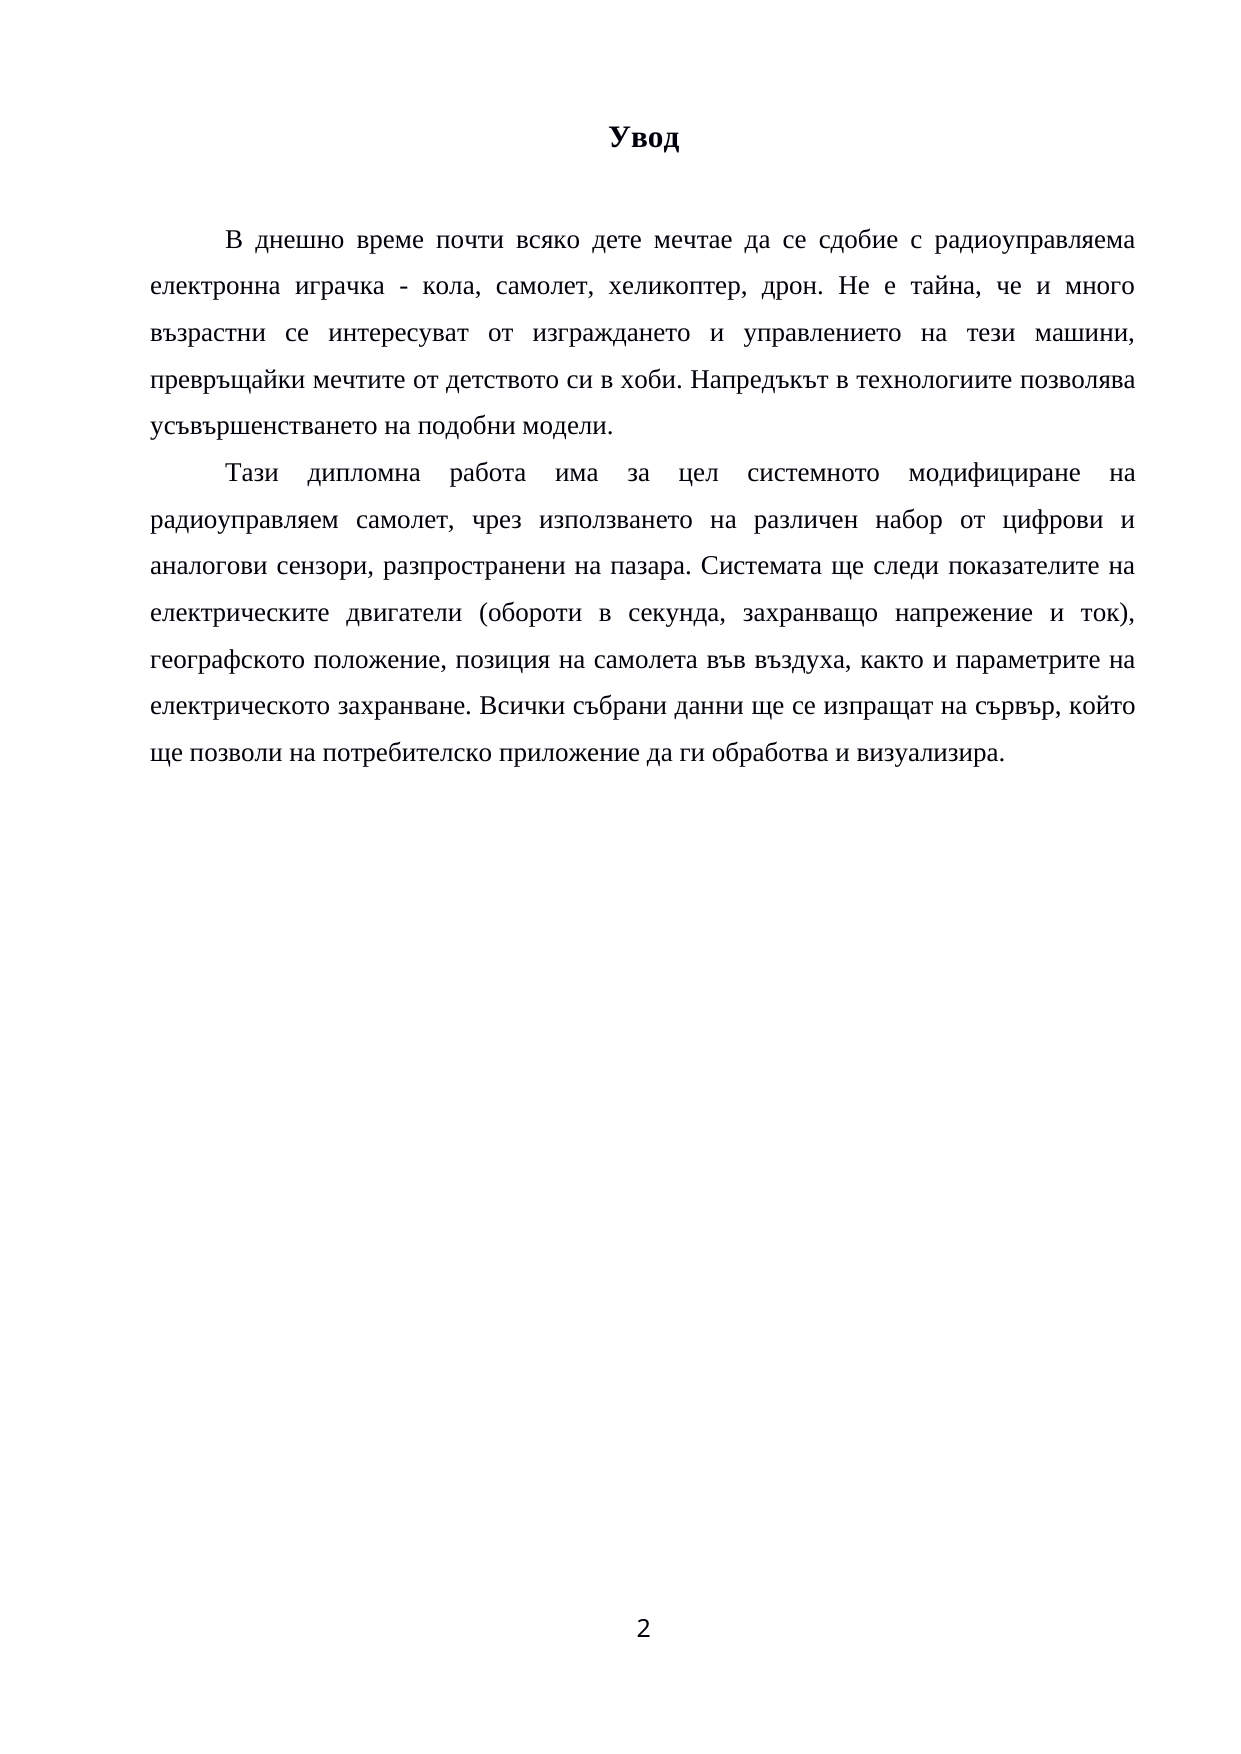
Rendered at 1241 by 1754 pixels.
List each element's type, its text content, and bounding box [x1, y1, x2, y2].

title Увод [150, 118, 1137, 154]
title В днешно време почти всяко дете мечтае да се сдобие с радиоуправляема електронна играчка - кола, самолет, хеликоптер, дрон. Не е тайна, че и много възрастни се интересуват от изграждането и управлението на тези машини, превръщайки мечтите от детството си в хоби. Напредъкът в технологиите позволява усъвършенстването на подобни модели. [150, 223, 1137, 441]
title Тази дипломна работа има за цел системното модифициране на радиоуправляем самолет, чрез използването на различен набор от цифрови и аналогови сензори, разпространени на пазара. Системата ще следи показателите на електрическите двигатели (обороти в секунда, захранващо напрежение и ток), географското положение, позиция на самолета във въздуха, както и параметрите на електрическото захранване. Всички събрани данни ще се изпращат на сървър, който ще позволи на потребителско приложение да ги обработва и визуализира. [150, 456, 1137, 767]
